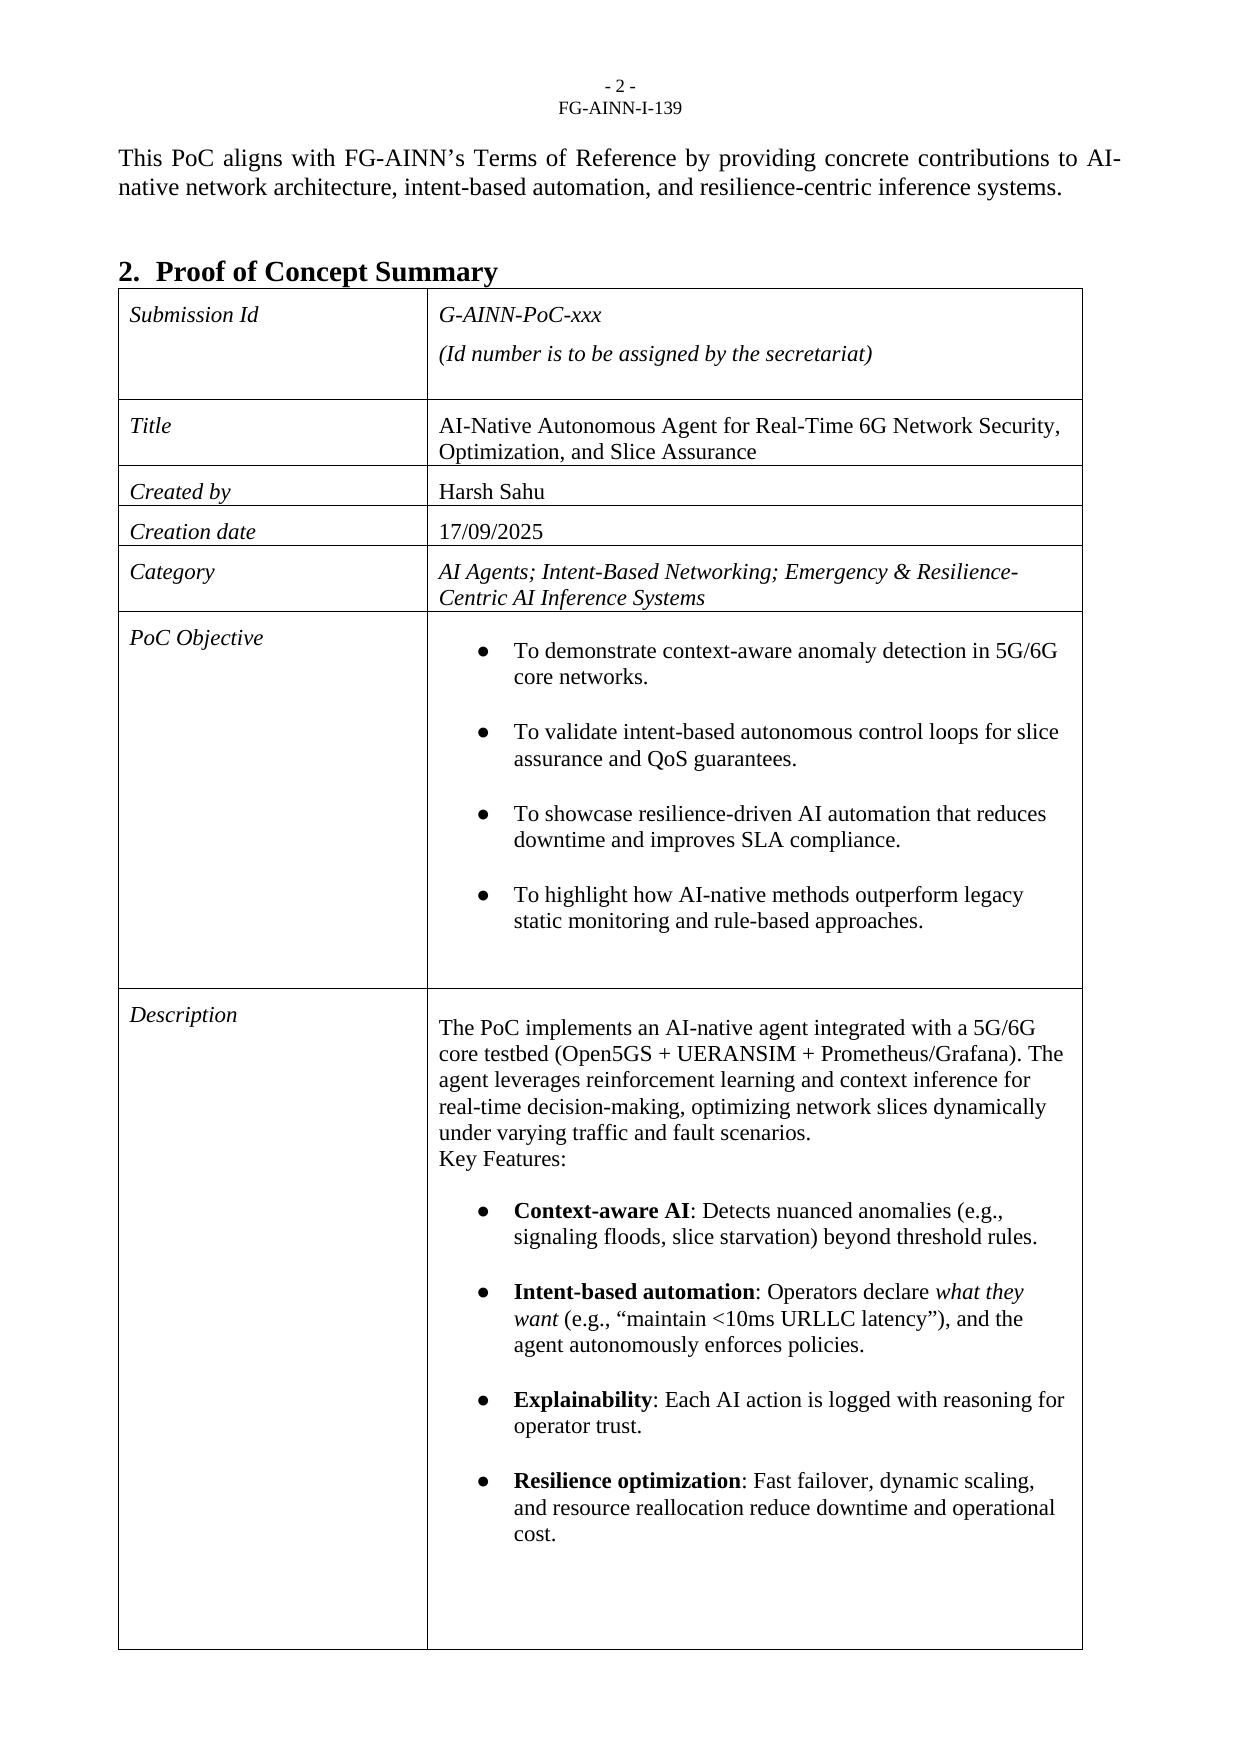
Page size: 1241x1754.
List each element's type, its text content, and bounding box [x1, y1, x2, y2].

table_header G-AINN-PoC-xxx (Id number is to be assigned by the secretariat) [428, 289, 1082, 398]
table_cell AI Agents; Intent-Based Networking; Emergency & Resilience-Centric AI Inference Systems [428, 546, 1082, 611]
list Proof of Concept Summary [118, 254, 1122, 288]
table_cell Title [119, 400, 427, 465]
table_cell AI-Native Autonomous Agent for Real-Time 6G Network Security, Optimization, and Slice Assurance [428, 400, 1082, 465]
table_cell Description [119, 989, 427, 1649]
table_cell PoC Objective [119, 612, 427, 988]
text This PoC aligns with FG-AINN’s Terms of Reference by providing concrete contributions to AI-native network architecture, intent-based automation, and resilience-centric inference systems. [118, 143, 1122, 201]
table_cell 17/09/2025 [428, 506, 1082, 544]
table_cell Created by [119, 466, 427, 504]
table_cell Creation date [119, 506, 427, 544]
table_cell Category [119, 546, 427, 611]
table_header Submission Id [119, 289, 427, 398]
table_cell To demonstrate context-aware anomaly detection in 5G/6G core networks. To validate intent-based autonomous control loops for slice assurance and QoS guarantees. To showcase resilience-driven AI automation that reduces downtime and improves SLA compliance. To highlight how AI-native methods outperform legacy static monitoring and rule-based approaches. [428, 612, 1082, 988]
table_cell Harsh Sahu [428, 466, 1082, 504]
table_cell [428, 989, 1082, 1649]
